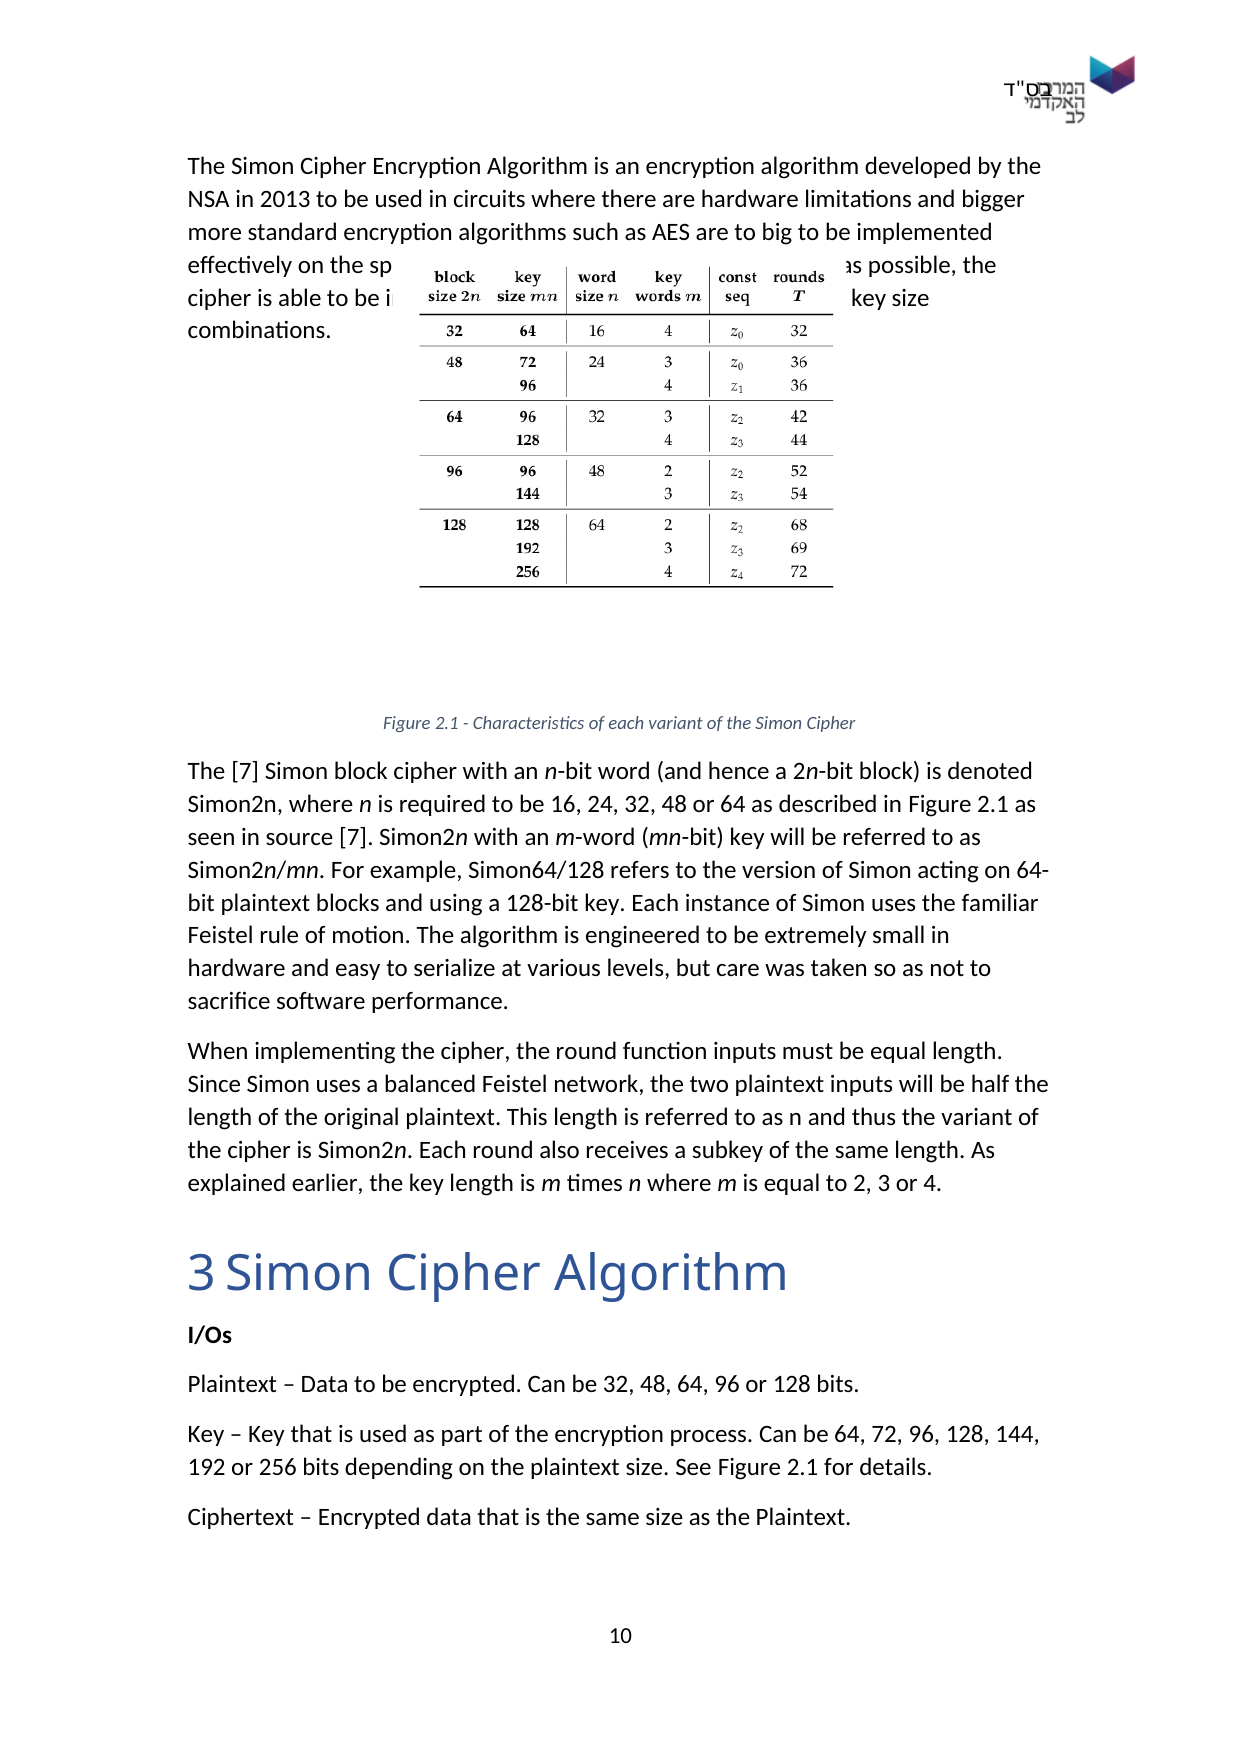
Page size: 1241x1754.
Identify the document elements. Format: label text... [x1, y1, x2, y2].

subtitle Simon Cipher Algorithm [187, 1237, 1053, 1305]
text Plaintext – Data to be encrypted. Can be 32, 48, 64, 96 or 128 bits. [187, 1368, 1053, 1399]
text Key – Key that is used as part of the encryption process. Can be 64, 72, 96, 128, 144, 192 or 256 bits depending on the plaintext size. See Figure ‎2.1 for details. [187, 1418, 1053, 1482]
text The Simon Cipher Encryption Algorithm is an encryption algorithm developed by the NSA in 2013 to be used in circuits where there are hardware limitations and bigger more standard encryption algorithms such as AES are to big to be implemented effectively on the specific technology. To give as much flexibility as possible, the cipher is able to be implemented with ten different plaintext and key size combinations. [187, 150, 1053, 345]
text Ciphertext – Encrypted data that is the same size as the Plaintext. [187, 1501, 1053, 1531]
text Figure ‎2.1 - Characteristics of each variant of the Simon Cipher [187, 711, 1053, 734]
picture [392, 248, 847, 604]
text I/Os [187, 1319, 1053, 1349]
picture [1013, 40, 1143, 134]
text The Simon block cipher with an n-bit word (and hence a 2n-bit block) is denoted Simon2n, where n is required to be 16, 24, 32, 48 or 64 as described in Figure ‎2.1 as seen in source . Simon2n with an m-word (mn-bit) key will be referred to as Simon2n/mn. For example, Simon64/128 refers to the version of Simon acting on 64-bit plaintext blocks and using a 128-bit key. Each instance of Simon uses the familiar Feistel rule of motion. The algorithm is engineered to be extremely small in hardware and easy to serialize at various levels, but care was taken so as not to sacrifice software performance. [187, 755, 1053, 1016]
text When implementing the cipher, the round function inputs must be equal length. Since Simon uses a balanced Feistel network, the two plaintext inputs will be half the length of the original plaintext. This length is referred to as n and thus the variant of the cipher is Simon2n. Each round also receives a subkey of the same length. As explained earlier, the key length is m times n where m is equal to 2, 3 or 4. [187, 1035, 1053, 1197]
